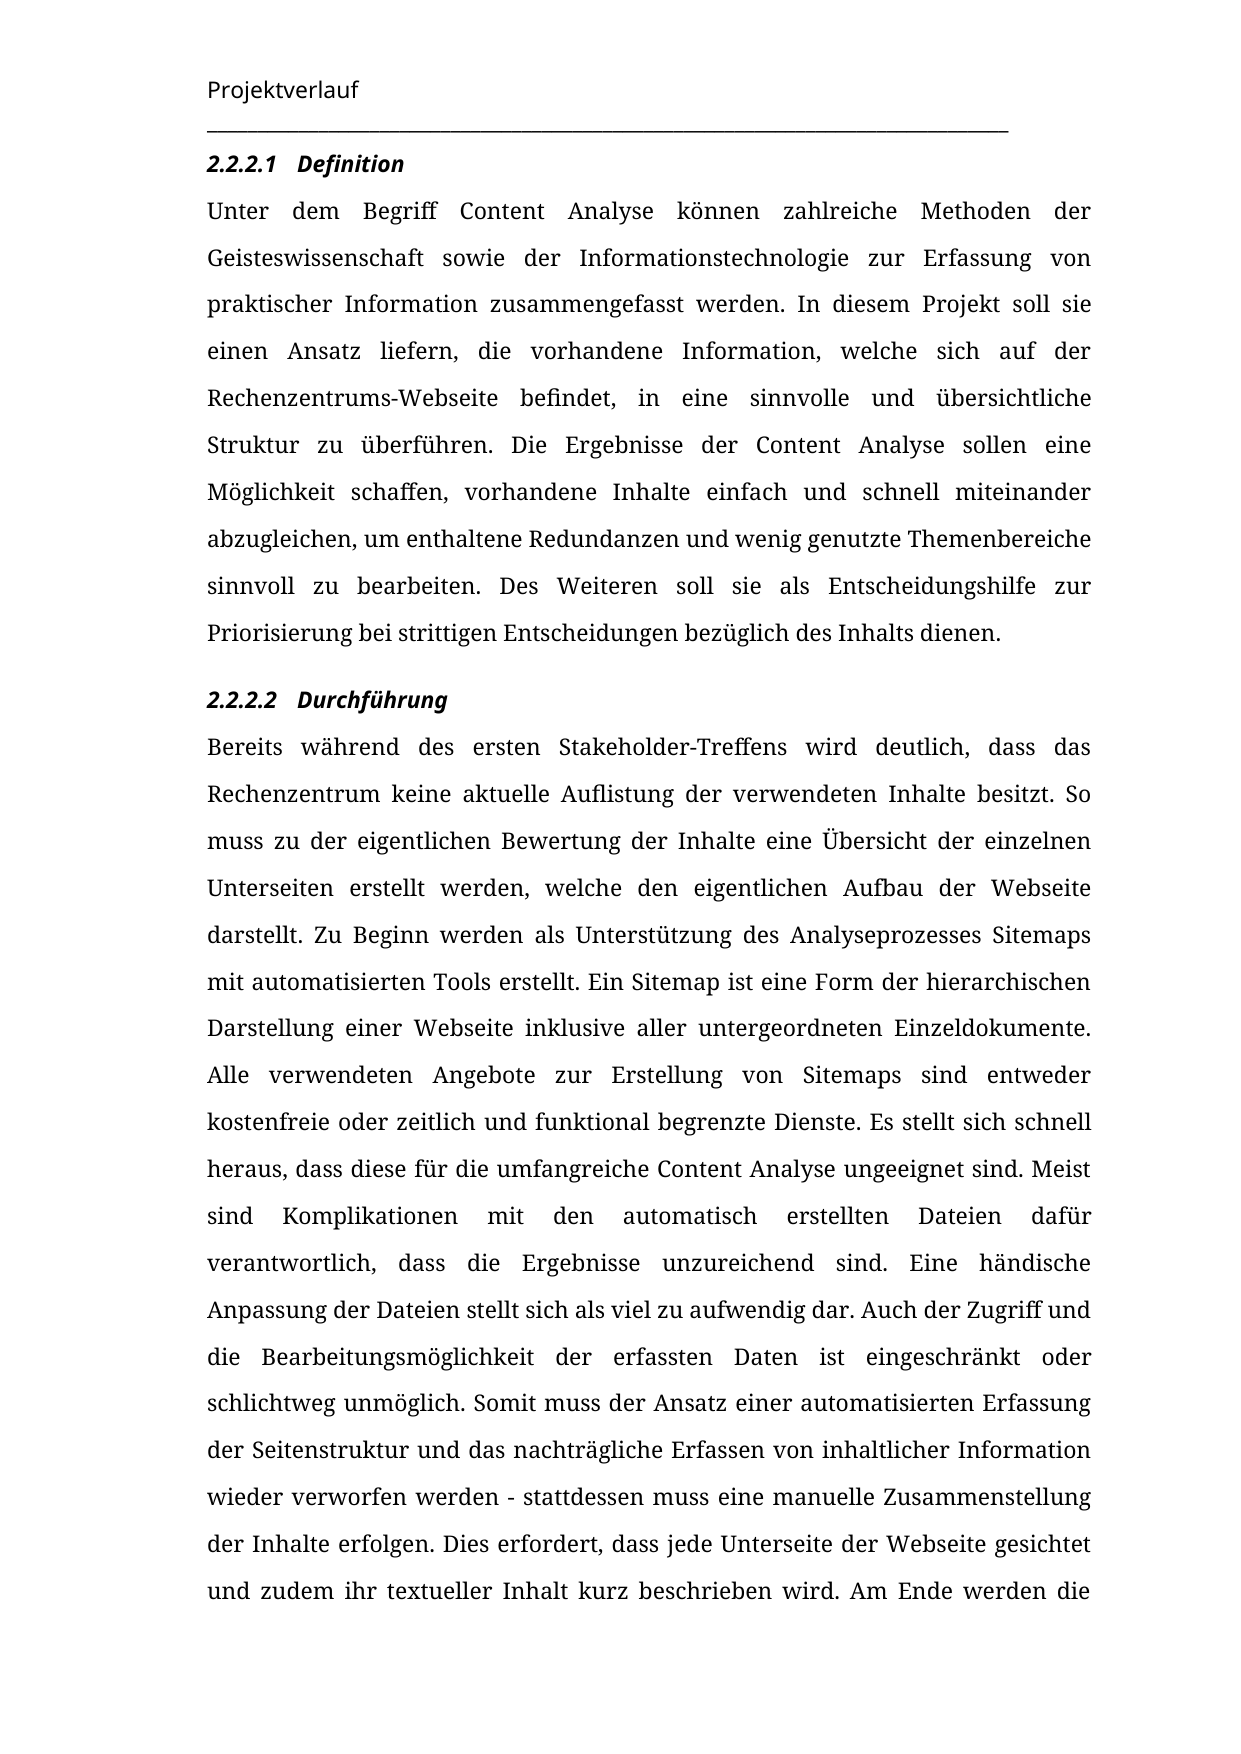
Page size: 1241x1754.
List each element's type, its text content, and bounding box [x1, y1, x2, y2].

subtitle Definition [207, 148, 1092, 179]
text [207, 731, 1092, 1606]
text Unter dem Begriff Content Analyse können zahlreiche Methoden der Geisteswissenschaft sowie der Informationstechnologie zur Erfassung von praktischer Information zusammengefasst werden. In diesem Projekt soll sie einen Ansatz liefern, die vorhandene Information, welche sich auf der Rechenzentrums-Webseite befindet, in eine sinnvolle und übersichtliche Struktur zu überführen. Die Ergebnisse der Content Analyse sollen eine Möglichkeit schaffen, vorhandene Inhalte einfach und schnell miteinander abzugleichen, um enthaltene Redundanzen und wenig genutzte Themenbereiche sinnvoll zu bearbeiten. Des Weiteren soll sie als Entscheidungshilfe zur Priorisierung bei strittigen Entscheidungen bezüglich des Inhalts dienen. [207, 194, 1092, 648]
subtitle Durchführung [207, 684, 1092, 715]
